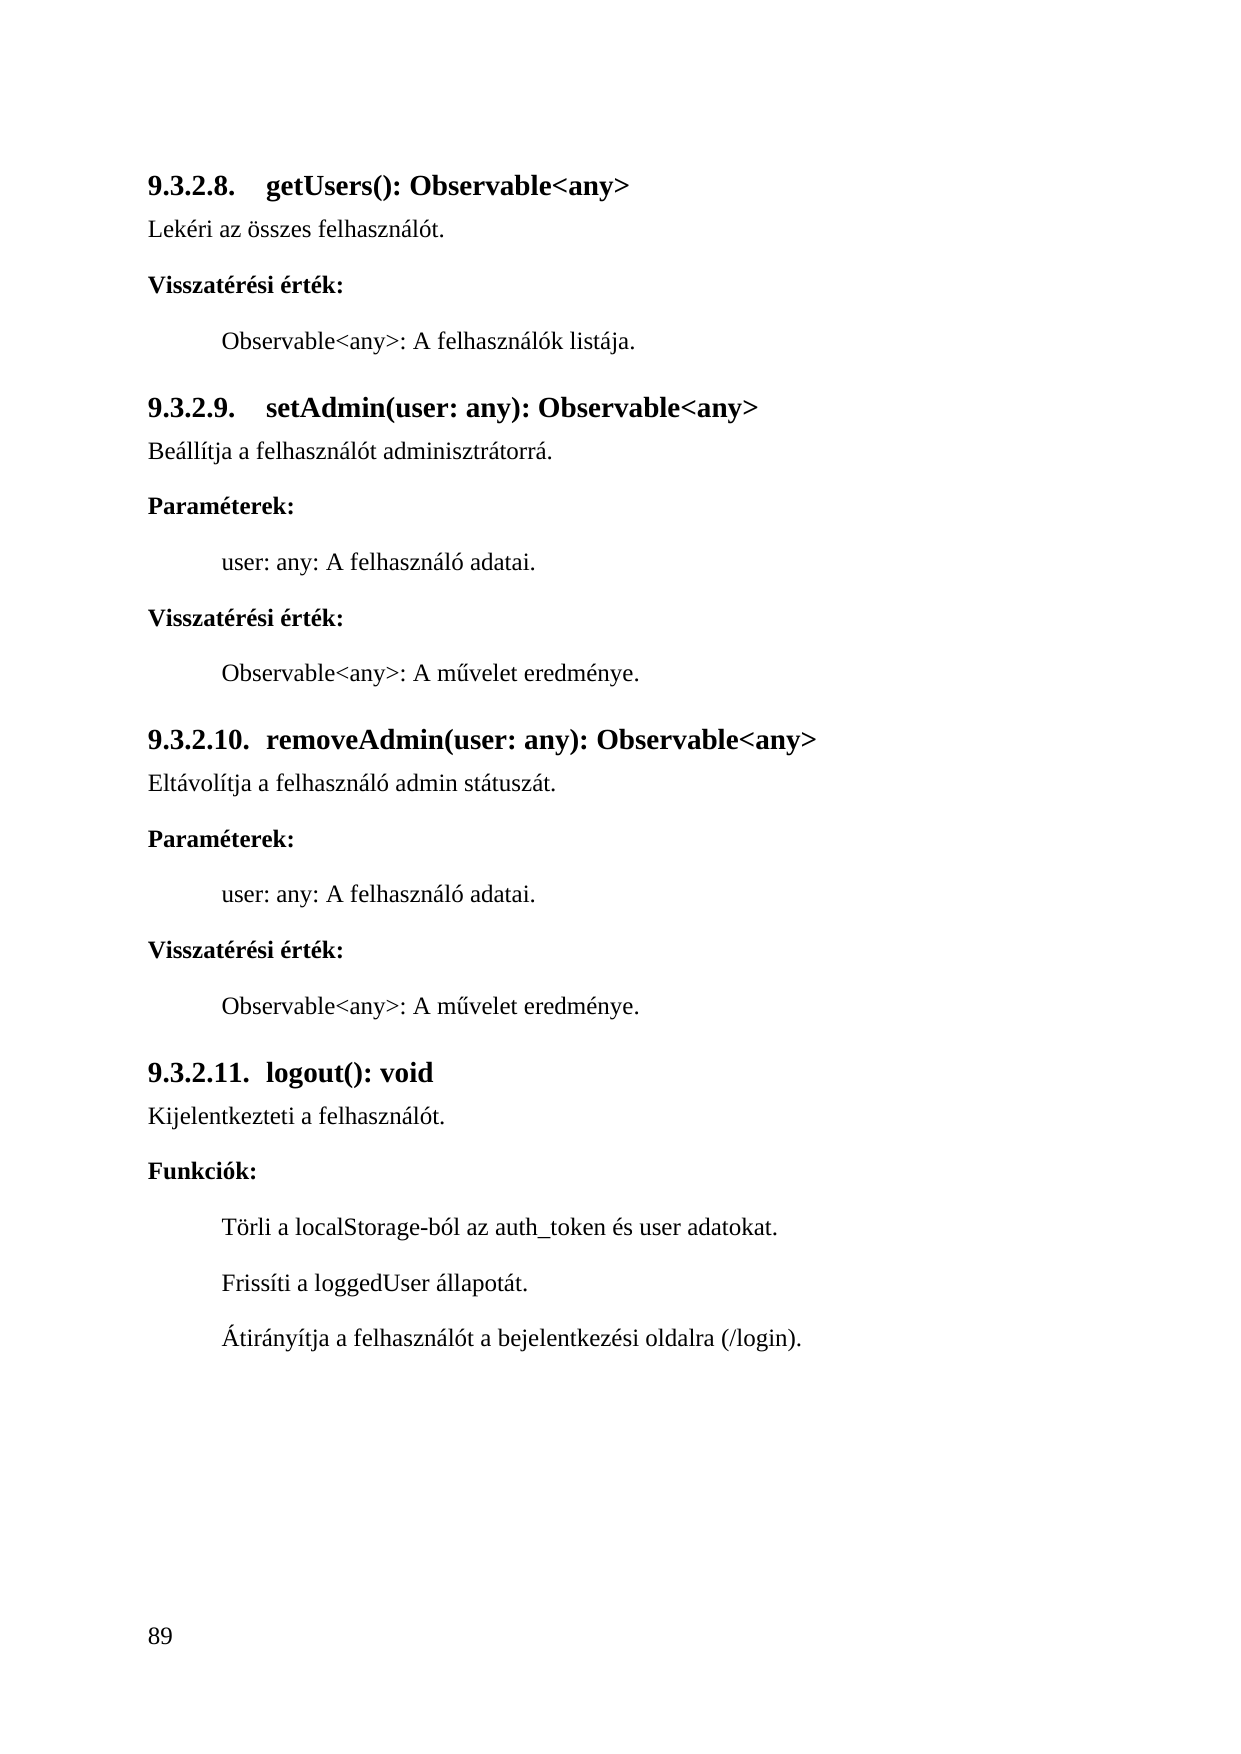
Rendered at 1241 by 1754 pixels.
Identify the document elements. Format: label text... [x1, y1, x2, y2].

text Visszatérési érték: [148, 270, 1093, 299]
text Paraméterek: [148, 824, 1093, 853]
text setAdmin(user: any): Observable<any> [148, 390, 1093, 423]
text Frissíti a loggedUser állapotát. [148, 1268, 1093, 1296]
text user: any: A felhasználó adatai. [148, 879, 1093, 908]
text Funkciók: [148, 1156, 1093, 1185]
text user: any: A felhasználó adatai. [148, 547, 1093, 576]
text removeAdmin(user: any): Observable<any> [148, 722, 1093, 756]
text Paraméterek: [148, 491, 1093, 520]
text logout(): void [148, 1055, 1093, 1088]
text Observable<any>: A művelet eredménye. [148, 991, 1093, 1019]
text Átirányítja a felhasználót a bejelentkezési oldalra (/login). [148, 1323, 1093, 1352]
text getUsers(): Observable<any> [148, 168, 1093, 202]
text Beállítja a felhasználót adminisztrátorrá. [148, 436, 1093, 464]
text Visszatérési érték: [148, 935, 1093, 964]
text Kijelentkezteti a felhasználót. [148, 1101, 1093, 1129]
text Eltávolítja a felhasználó admin státuszát. [148, 768, 1093, 797]
text Observable<any>: A felhasználók listája. [148, 326, 1093, 354]
text Observable<any>: A művelet eredménye. [148, 658, 1093, 687]
text Visszatérési érték: [148, 603, 1093, 631]
text Törli a localStorage-ból az auth_token és user adatokat. [148, 1212, 1093, 1241]
text Lekéri az összes felhasználót. [148, 214, 1093, 243]
